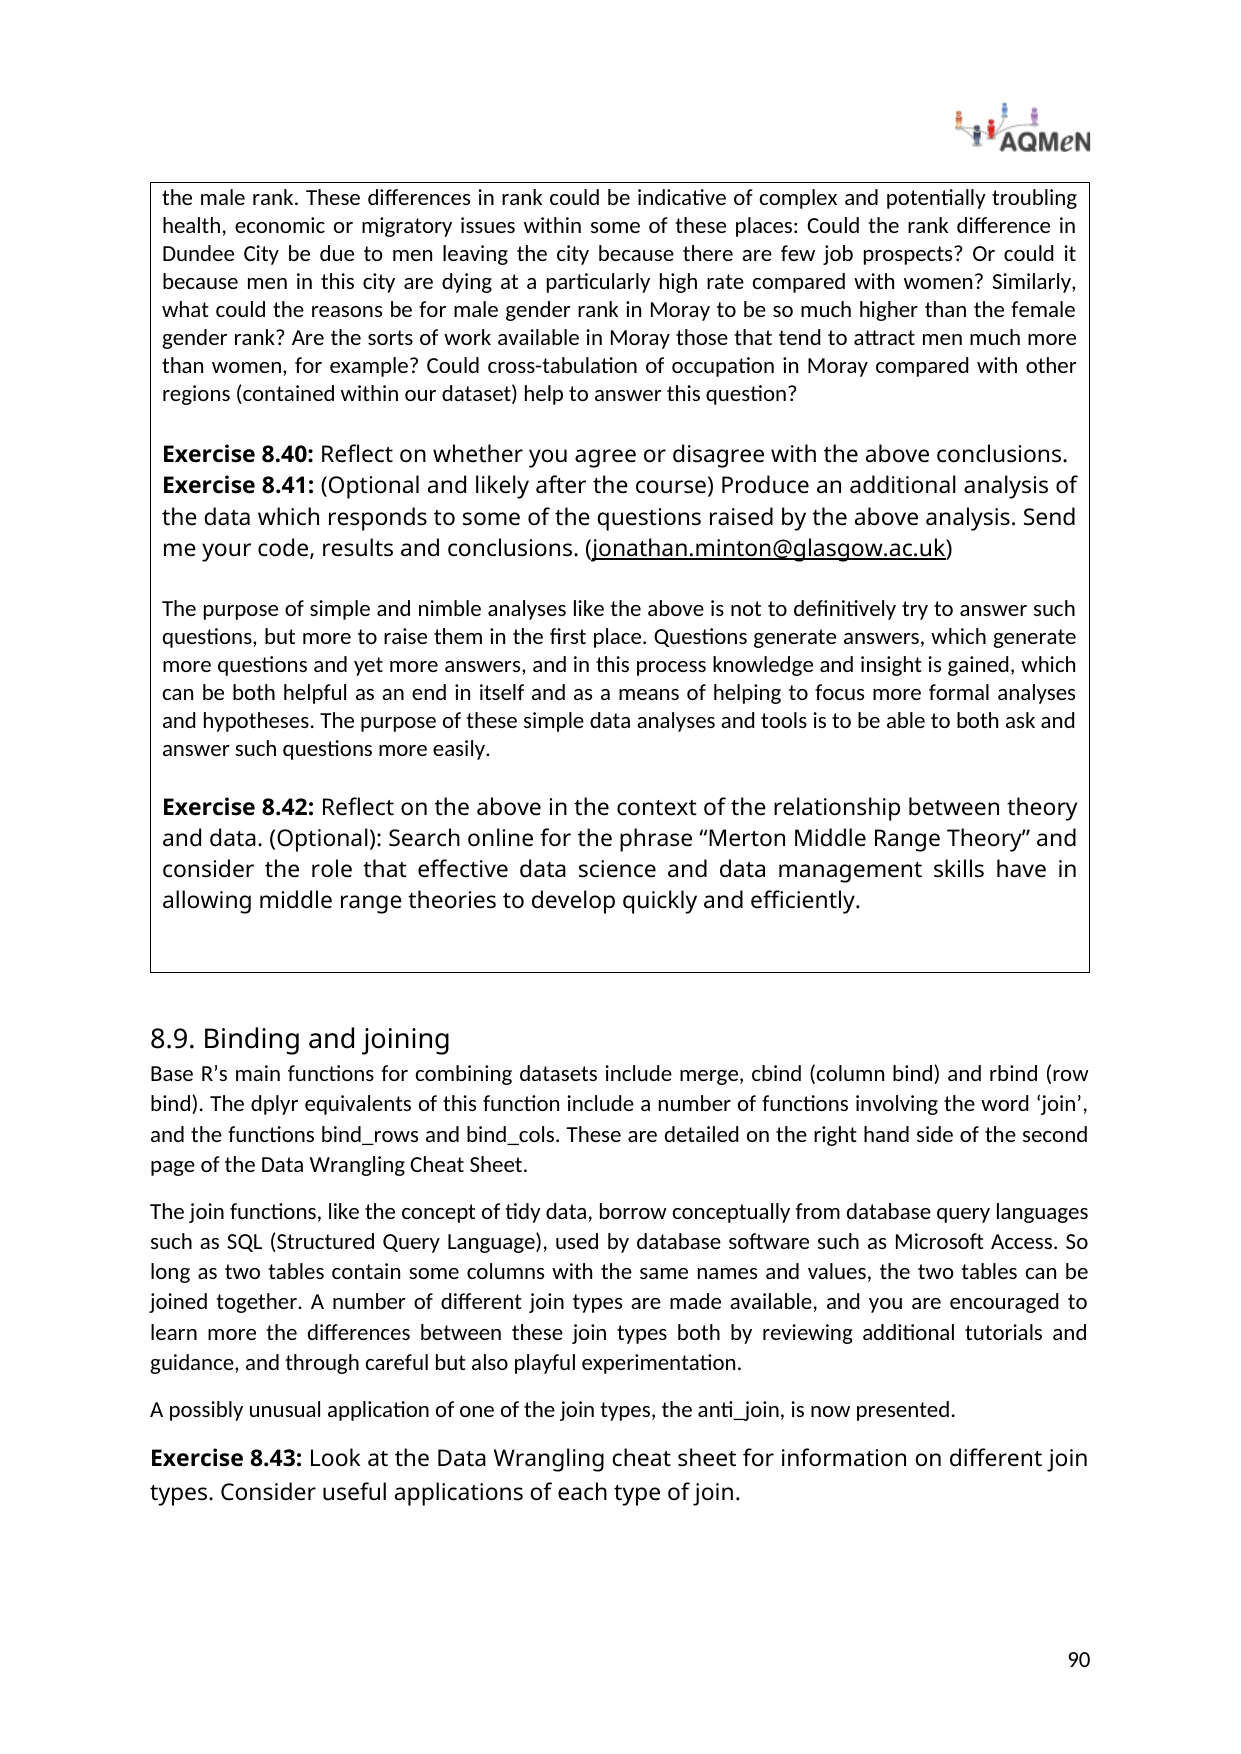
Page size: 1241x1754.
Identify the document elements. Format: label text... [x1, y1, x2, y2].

text Exercise 8.43: Look at the Data Wrangling cheat sheet for information on different join types. Consider useful applications of each type of join. [150, 1442, 1090, 1507]
text Base R’s main functions for combining datasets include merge, cbind (column bind) and rbind (row bind). The dplyr equivalents of this function include a number of functions involving the word ‘join’, and the functions bind_rows and bind_cols. These are detailed on the right hand side of the second page of the Data Wrangling Cheat Sheet. [150, 1059, 1090, 1178]
picture [955, 73, 1091, 182]
subtitle Binding and joining [150, 1019, 1090, 1056]
text A possibly unusual application of one of the join types, the anti_join, is now presented. [150, 1395, 1090, 1423]
text The join functions, like the concept of tidy data, borrow conceptually from database query languages such as SQL (Structured Query Language), used by database software such as Microsoft Access. So long as two tables contain some columns with the same names and values, the two tables can be joined together. A number of different join types are made available, and you are encouraged to learn more the differences between these join types both by reviewing additional tutorials and guidance, and through careful but also playful experimentation. [150, 1197, 1090, 1376]
